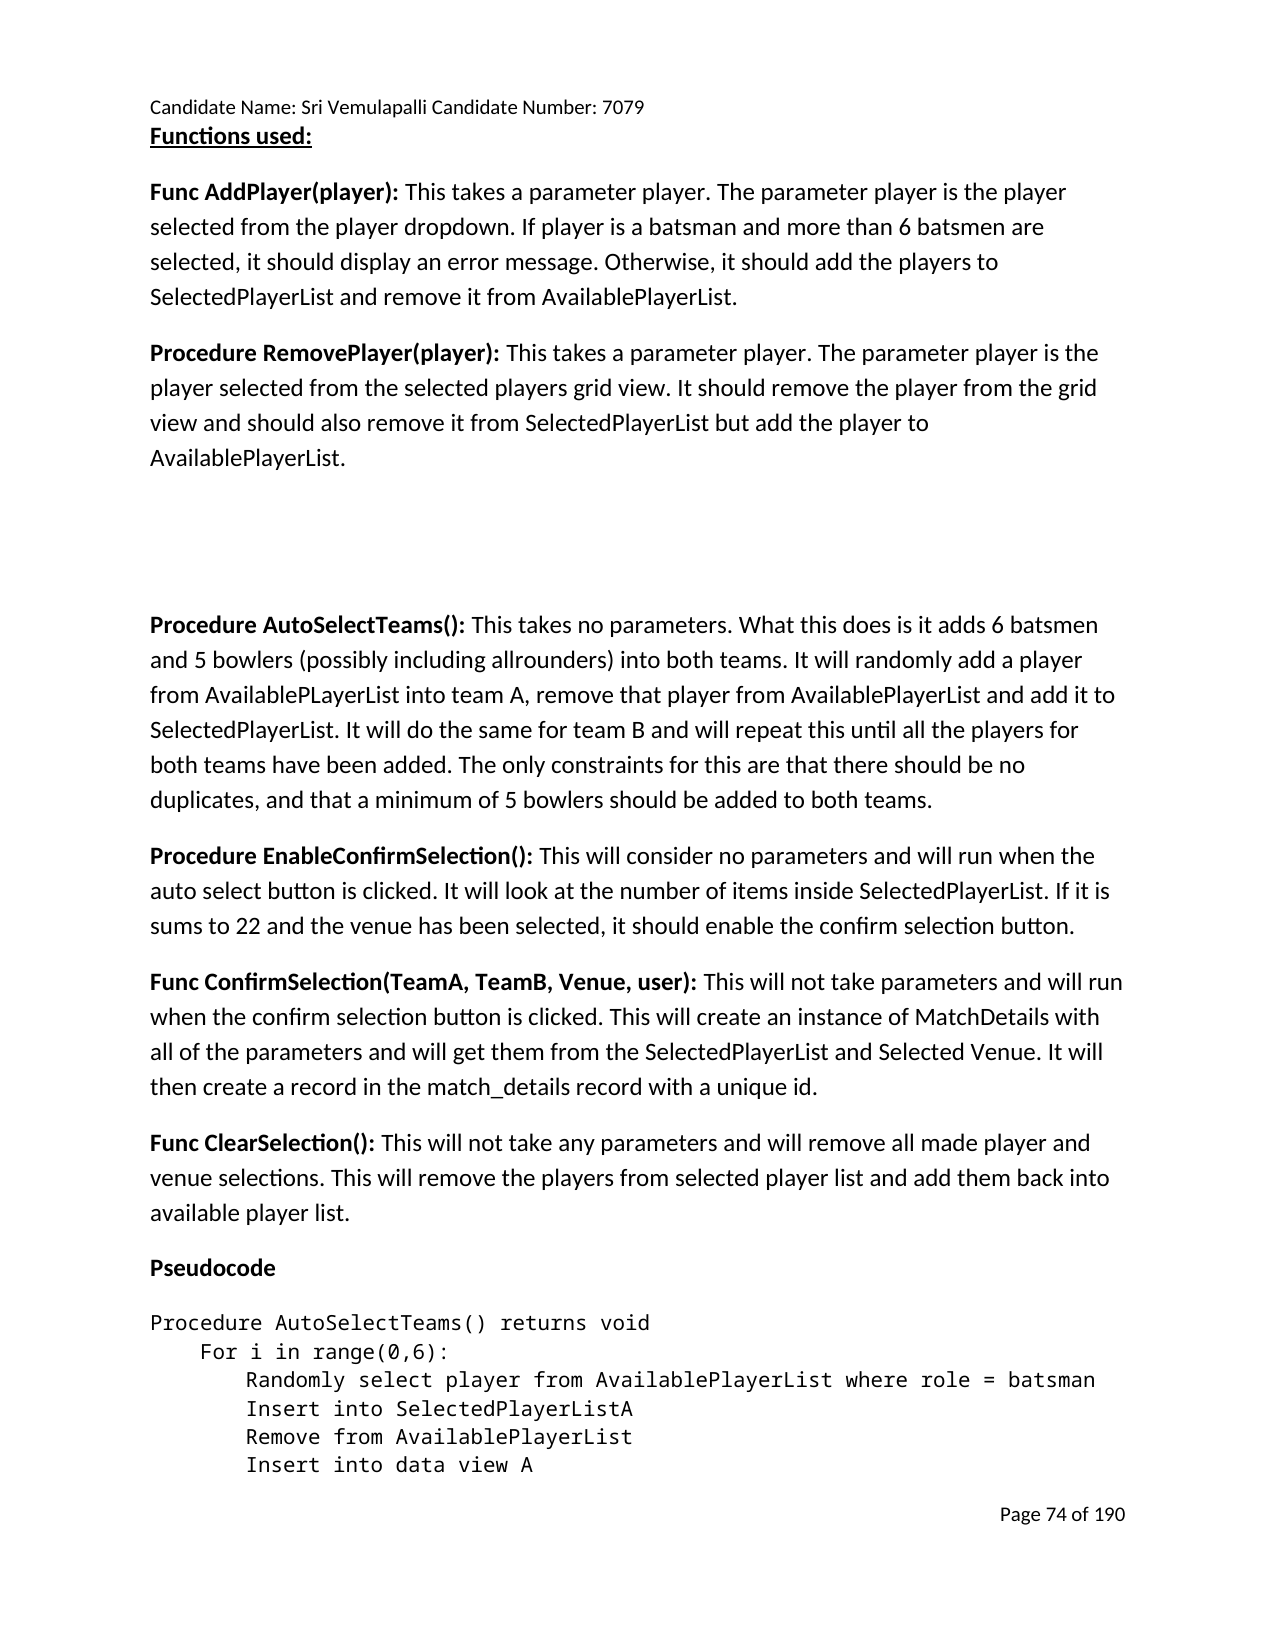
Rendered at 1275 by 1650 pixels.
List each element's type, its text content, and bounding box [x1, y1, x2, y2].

text Insert into data view A [150, 1451, 1125, 1479]
text Remove from AvailablePlayerList [150, 1422, 1125, 1451]
text Procedure RemovePlayer(player): This takes a parameter player. The parameter player is the player selected from the selected players grid view. It should remove the player from the grid view and should also remove it from SelectedPlayerList but add the player to AvailablePlayerList. [150, 337, 1125, 472]
text Procedure AutoSelectTeams() returns void [150, 1308, 1125, 1337]
text Insert into SelectedPlayerListA [150, 1394, 1125, 1422]
text Pseudocode [150, 1252, 1125, 1283]
text Func ConfirmSelection(TeamA, TeamB, Venue, user): This will not take parameters and will run when the confirm selection button is clicked. This will create an instance of MatchDetails with all of the parameters and will get them from the SelectedPlayerList and Selected Venue. It will then create a record in the match_details record with a unique id. [150, 966, 1125, 1101]
text Procedure AutoSelectTeams(): This takes no parameters. What this does is it adds 6 batsmen and 5 bowlers (possibly including allrounders) into both teams. It will randomly add a player from AvailablePLayerList into team A, remove that player from AvailablePlayerList and add it to SelectedPlayerList. It will do the same for team B and will repeat this until all the players for both teams have been added. The only constraints for this are that there should be no duplicates, and that a minimum of 5 bowlers should be added to both teams. [150, 609, 1125, 815]
text Procedure EnableConfirmSelection(): This will consider no parameters and will run when the auto select button is clicked. It will look at the number of items inside SelectedPlayerList. If it is sums to 22 and the venue has been selected, it should enable the confirm selection button. [150, 840, 1125, 941]
text Functions used: [150, 120, 1125, 151]
text For i in range(0,6): [150, 1337, 1125, 1365]
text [150, 1365, 1125, 1394]
text Func AddPlayer(player): This takes a parameter player. The parameter player is the player selected from the player dropdown. If player is a batsman and more than 6 batsmen are selected, it should display an error message. Otherwise, it should add the players to SelectedPlayerList and remove it from AvailablePlayerList. [150, 176, 1125, 311]
text Func ClearSelection(): This will not take any parameters and will remove all made player and venue selections. This will remove the players from selected player list and add them back into available player list. [150, 1127, 1125, 1227]
